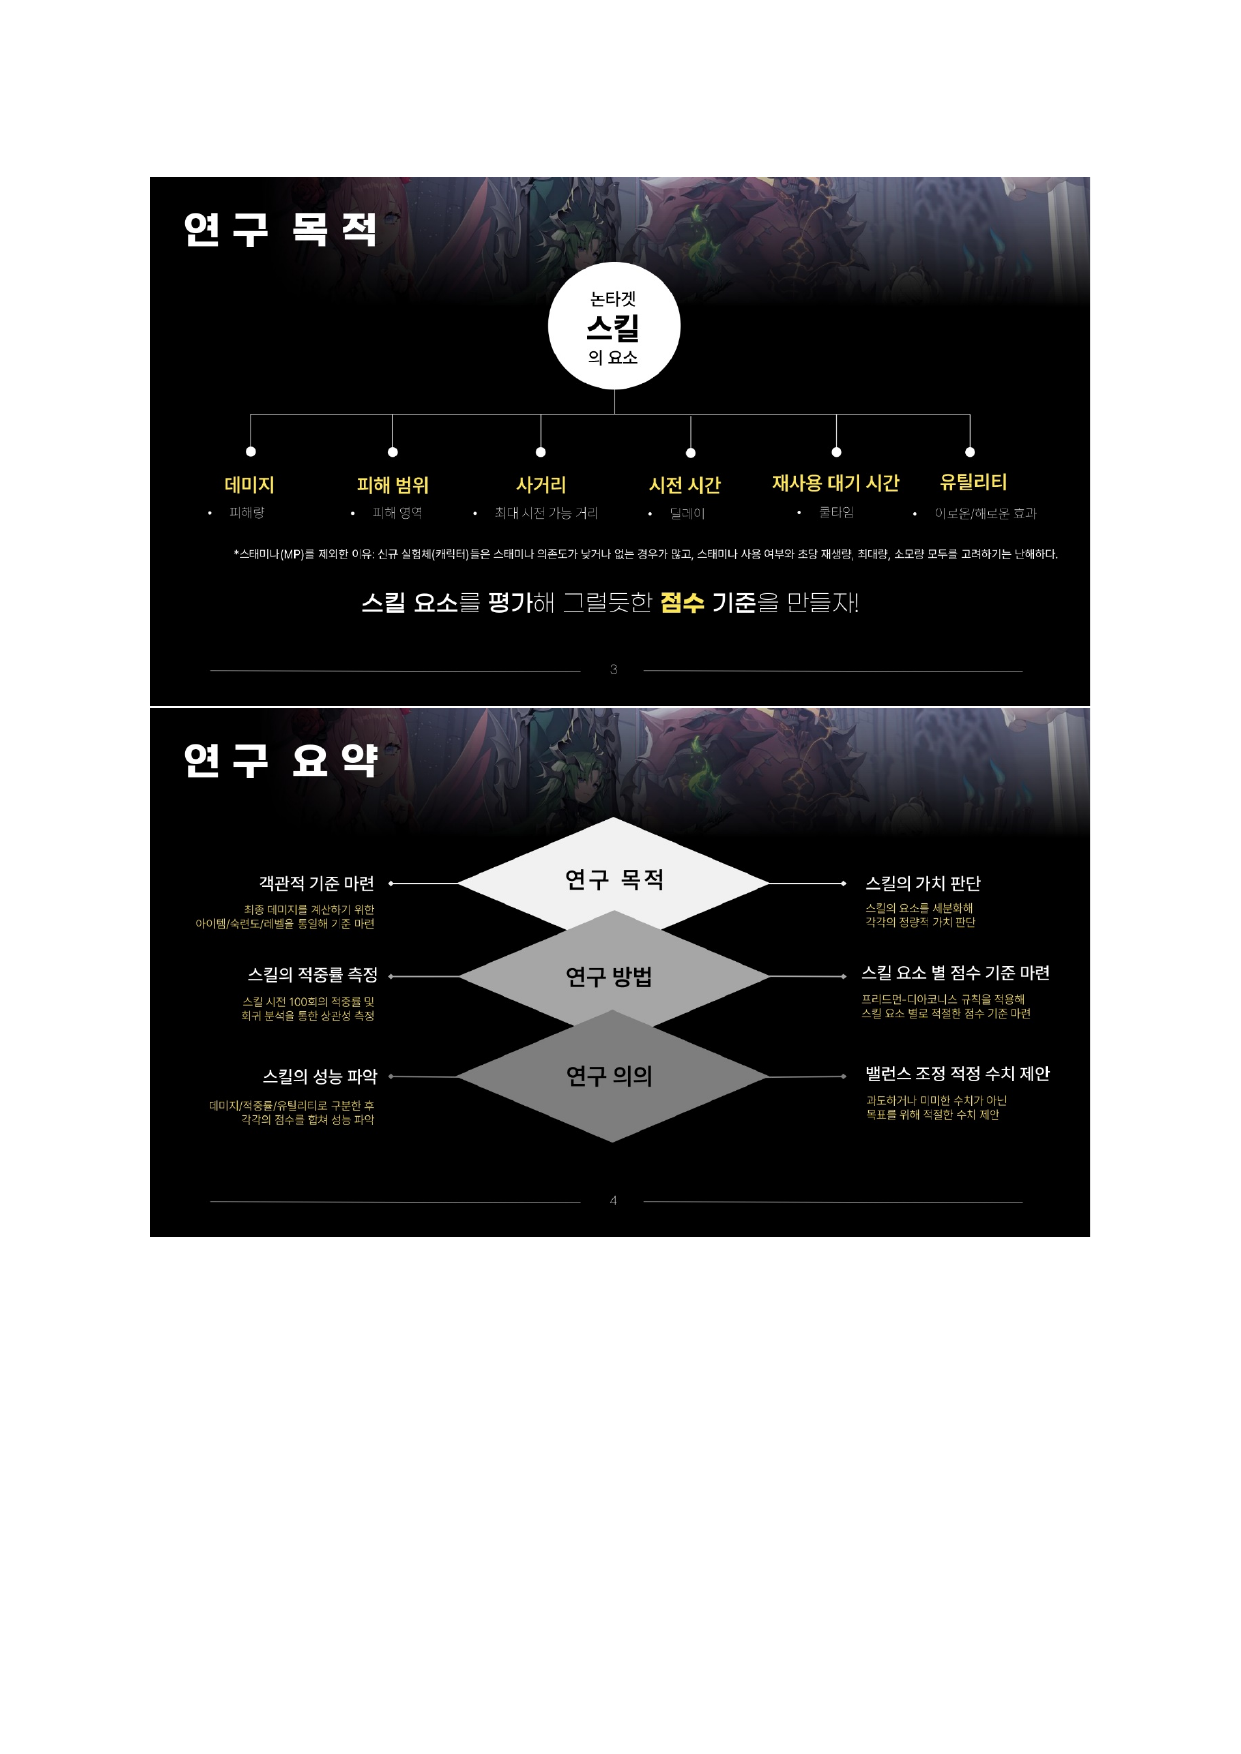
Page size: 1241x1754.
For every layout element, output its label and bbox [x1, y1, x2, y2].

picture [150, 708, 1091, 1237]
picture [150, 177, 1091, 706]
